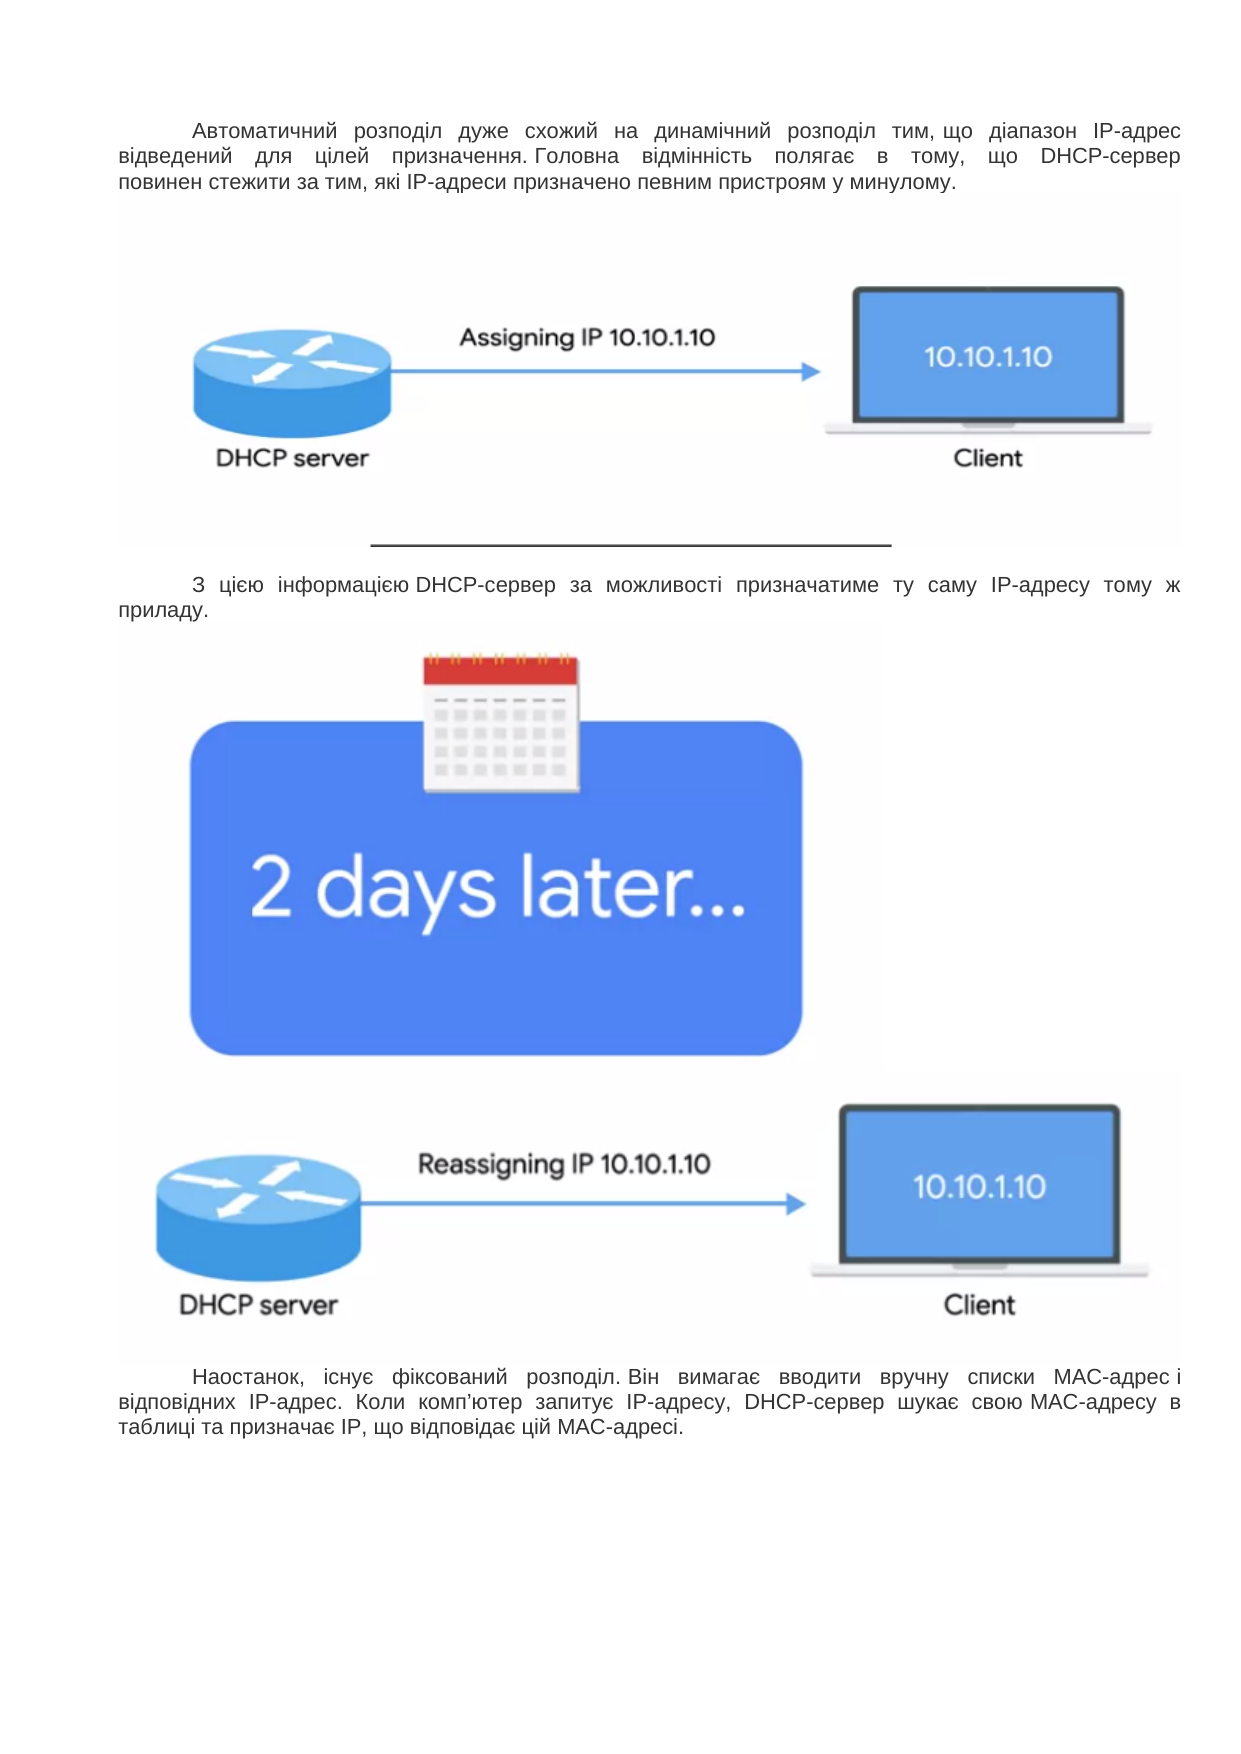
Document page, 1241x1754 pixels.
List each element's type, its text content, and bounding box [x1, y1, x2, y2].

picture [118, 193, 1182, 547]
text З цією інформацією DHCP-сервер за можливості призначатиме ту саму IP-адресу тому ж приладу. [118, 572, 1181, 622]
text Наостанок, існує фіксований розподіл. Він вимагає вводити вручну списки MAC-адрес і відповідних IP-адрес. Коли комп’ютер запитує IP-адресу, DHCP-сервер шукає свою MAC-адресу в таблиці та призначає IP, що відповідає цій MAC-адресі. [118, 1364, 1181, 1439]
text Автоматичний розподіл дуже схожий на динамічний розподіл тим, що діапазон IP-адрес відведений для цілей призначення. Головна відмінність полягає в тому, що DHCP-сервер повинен стежити за тим, які IP-адреси призначено певним пристроям у минулому. [118, 118, 1181, 193]
picture [118, 622, 1182, 1364]
